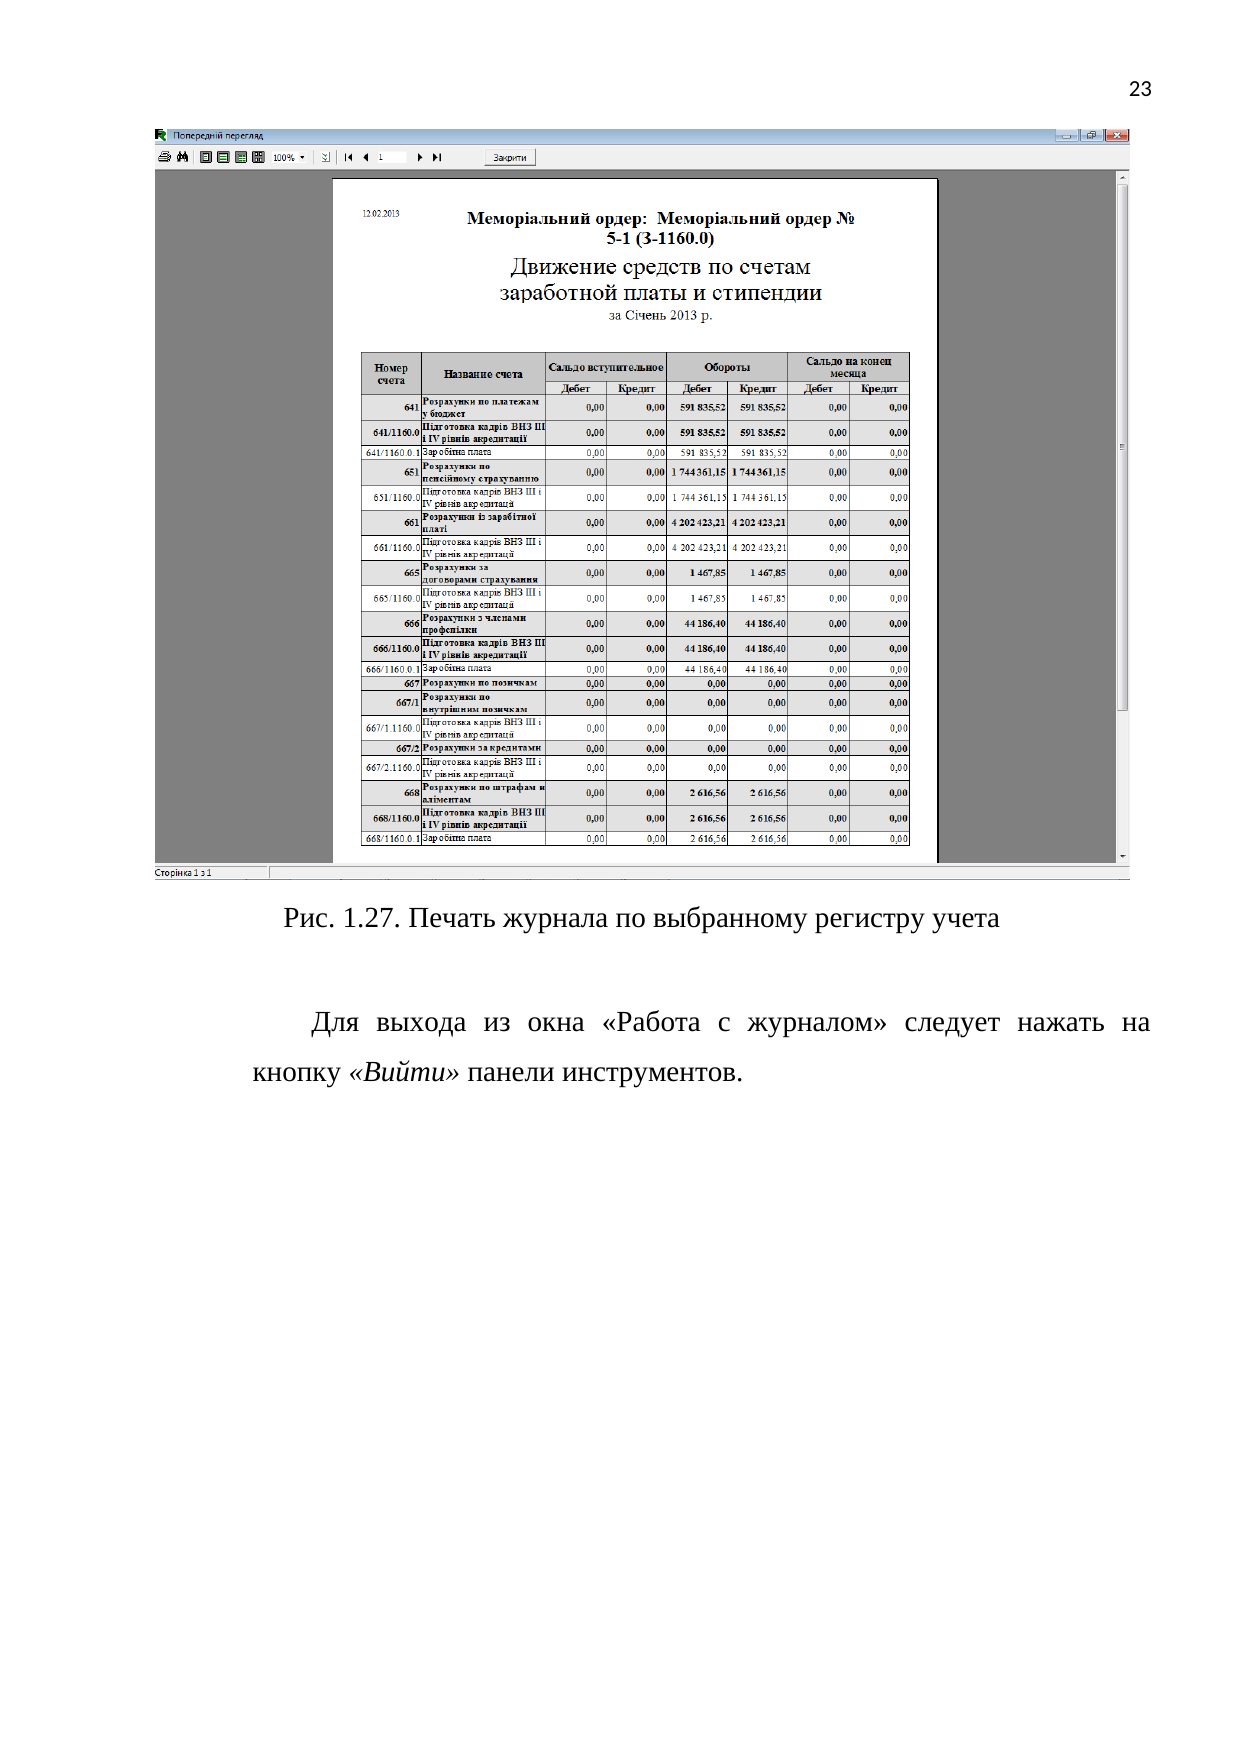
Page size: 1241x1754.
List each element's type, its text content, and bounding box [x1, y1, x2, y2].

text Для выхода из окна «Работа с журналом» следует нажать на кнопку «Вийти» панели инструментов. [252, 1004, 1152, 1088]
picture [155, 129, 1130, 880]
